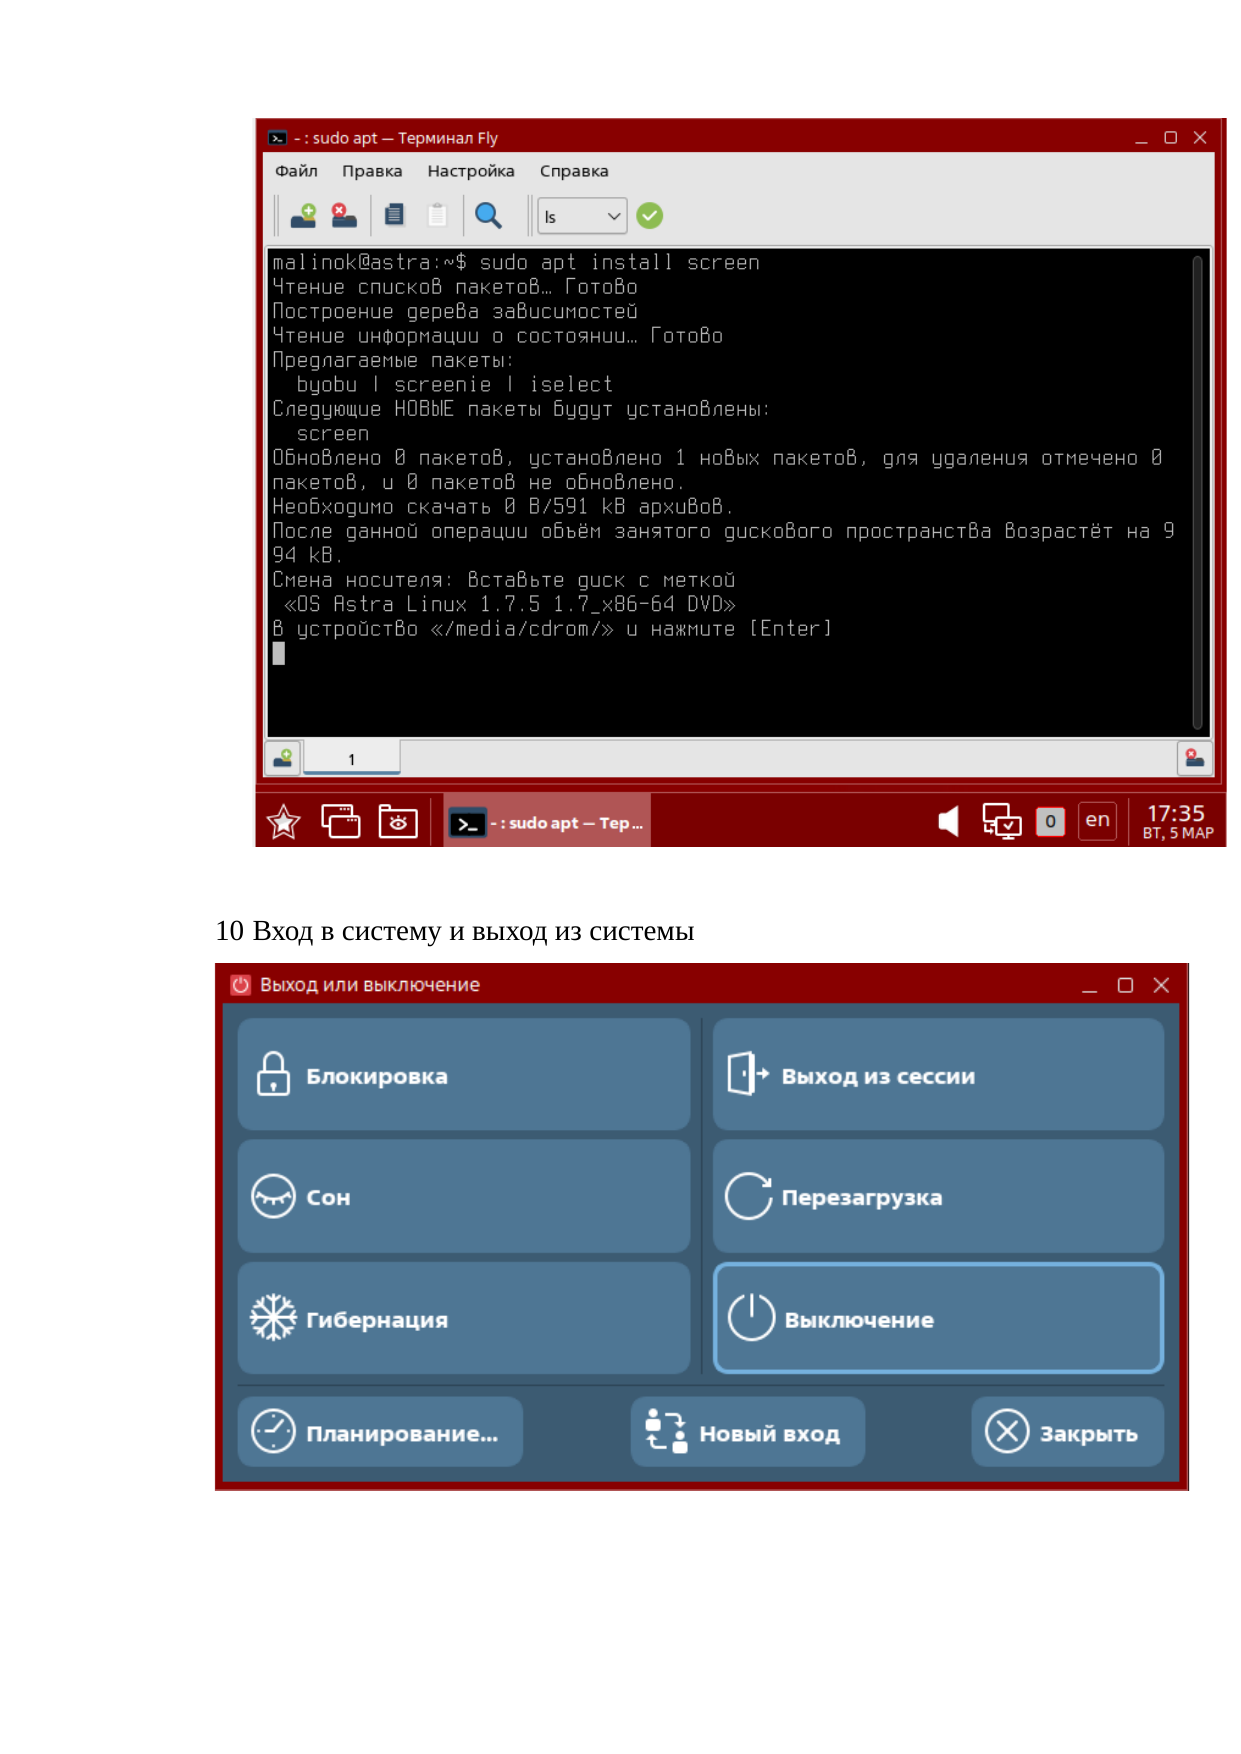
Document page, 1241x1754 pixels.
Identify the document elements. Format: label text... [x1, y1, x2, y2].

picture [252, 118, 1227, 847]
picture [214, 963, 1190, 1491]
list Вход в систему и выход из системы [215, 913, 1152, 947]
